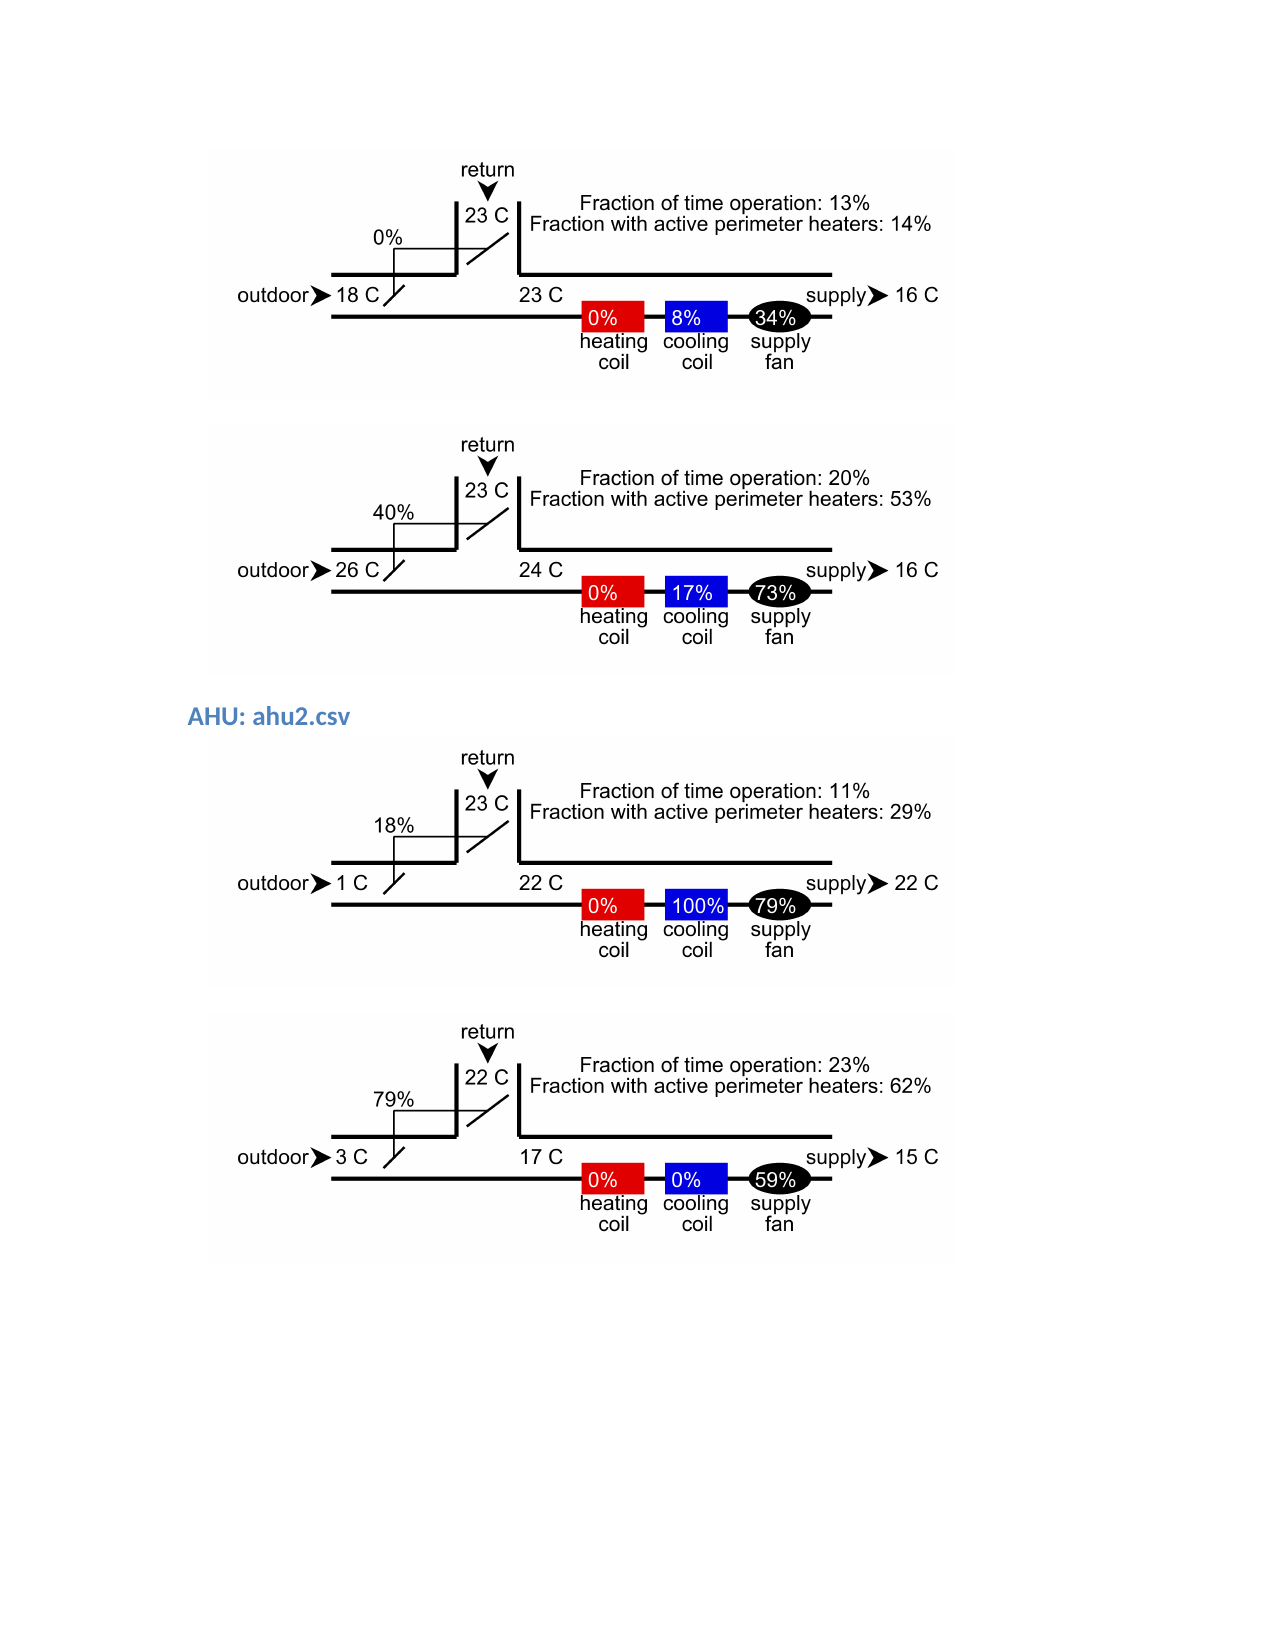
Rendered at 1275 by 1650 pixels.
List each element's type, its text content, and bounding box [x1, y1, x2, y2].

subtitle AHU: ahu2.csv [187, 699, 1087, 732]
picture [206, 1012, 957, 1262]
picture [206, 150, 957, 400]
picture [206, 737, 957, 988]
picture [206, 424, 957, 675]
